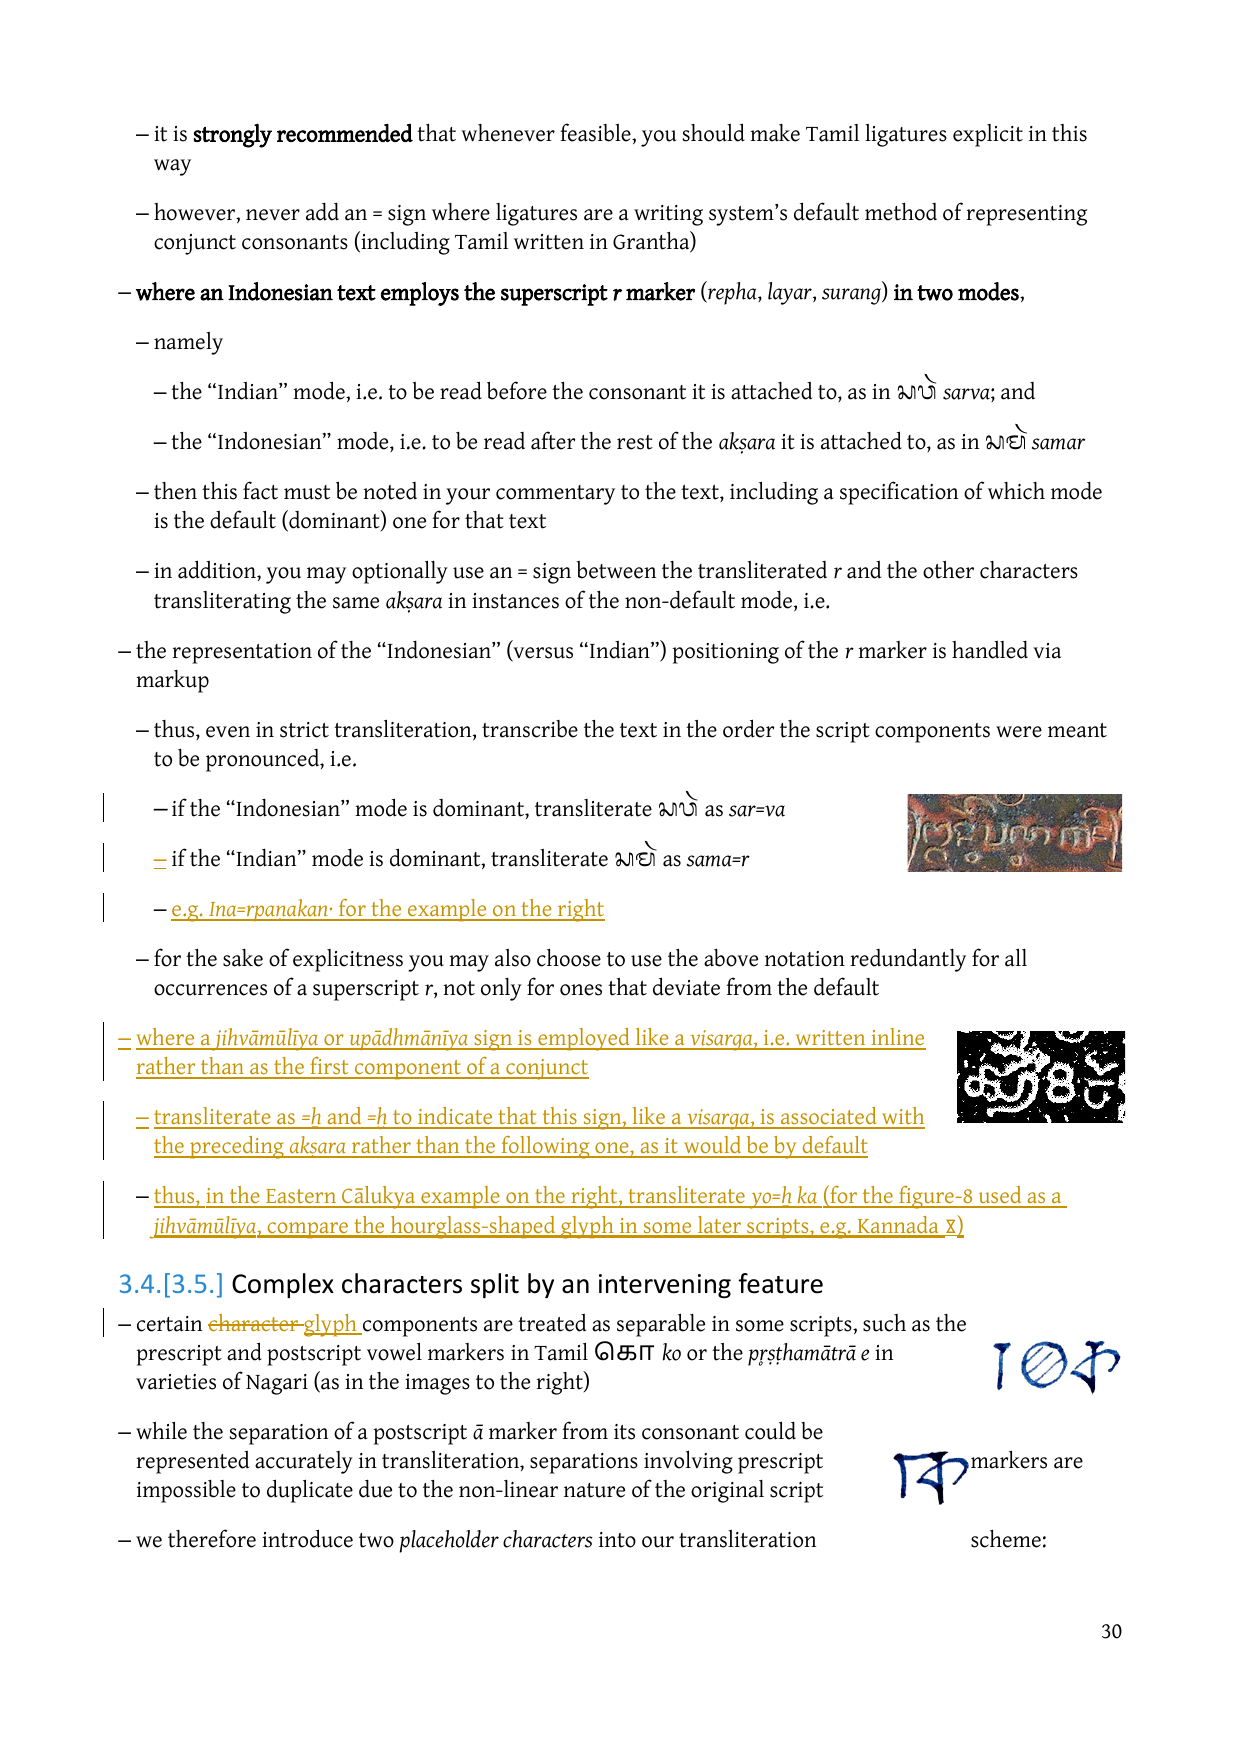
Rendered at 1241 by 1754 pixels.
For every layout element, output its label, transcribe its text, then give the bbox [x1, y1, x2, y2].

list then this fact must be noted in your commentary to the text, including a specification of which mode is the default (dominant) one for that text [136, 476, 1122, 535]
list if the “Indian” mode is dominant, transliterate ᬲᬫᬃ as sama=r [153, 843, 907, 872]
list the “Indian” mode, i.e. to be read before the consonant it is attached to, as in ᬲᬯᬃ sarva; and [153, 376, 1122, 406]
picture [891, 1418, 971, 1536]
list the representation of the “Indonesian” (versus “Indian”) positioning of the r marker is handled via markup [118, 635, 1122, 693]
picture [989, 1308, 1123, 1426]
list the “Indonesian” mode, i.e. to be read after the rest of the akṣara it is attached to, as in ᬲᬫᬃ samar [153, 426, 1122, 456]
picture [907, 794, 1123, 872]
list thus, even in strict transliteration, transcribe the text in the order the script components were meant to be pronounced, i.e. [136, 714, 1122, 772]
list we therefore introduce two placeholder characters into our transliteration scheme: [118, 1524, 1122, 1553]
list where an Indonesian text employs the superscript r marker (repha, layar, surang) in two modes, [118, 276, 1122, 306]
list if the “Indonesian” mode is dominant, transliterate ᬲᬯᬃ as sar=va [153, 793, 1122, 822]
list while the separation of a postscript ā marker from its consonant could be represented accurately in transliteration, separations involving prescript markers are impossible to duplicate due to the non-linear nature of the original script [118, 1416, 1122, 1503]
list it is strongly recommended that whenever feasible, you should make Tamil ligatures explicit in this way [136, 118, 1122, 176]
list in addition, you may optionally use an = sign between the transliterated r and the other characters transliterating the same akṣara in instances of the non-default mode, i.e. [136, 556, 1122, 614]
list certain components are treated as separable in some scripts, such as the prescript and postscript vowel markers in Tamil கொ ko or the pr̥ṣṭhamātrā e in varieties of Nagari (as in the images to the right) [118, 1308, 989, 1395]
subtitle Complex characters split by an intervening feature [118, 1264, 1122, 1301]
picture [957, 1031, 1126, 1123]
list however, never add an = sign where ligatures are a writing system’s default method of representing conjunct consonants (including Tamil written in Grantha) [136, 197, 1122, 256]
list namely [136, 326, 1122, 356]
list for the sake of explicitness you may also choose to use the above notation redundantly for all occurrences of a superscript r, not only for ones that deviate from the default [136, 943, 1122, 1001]
